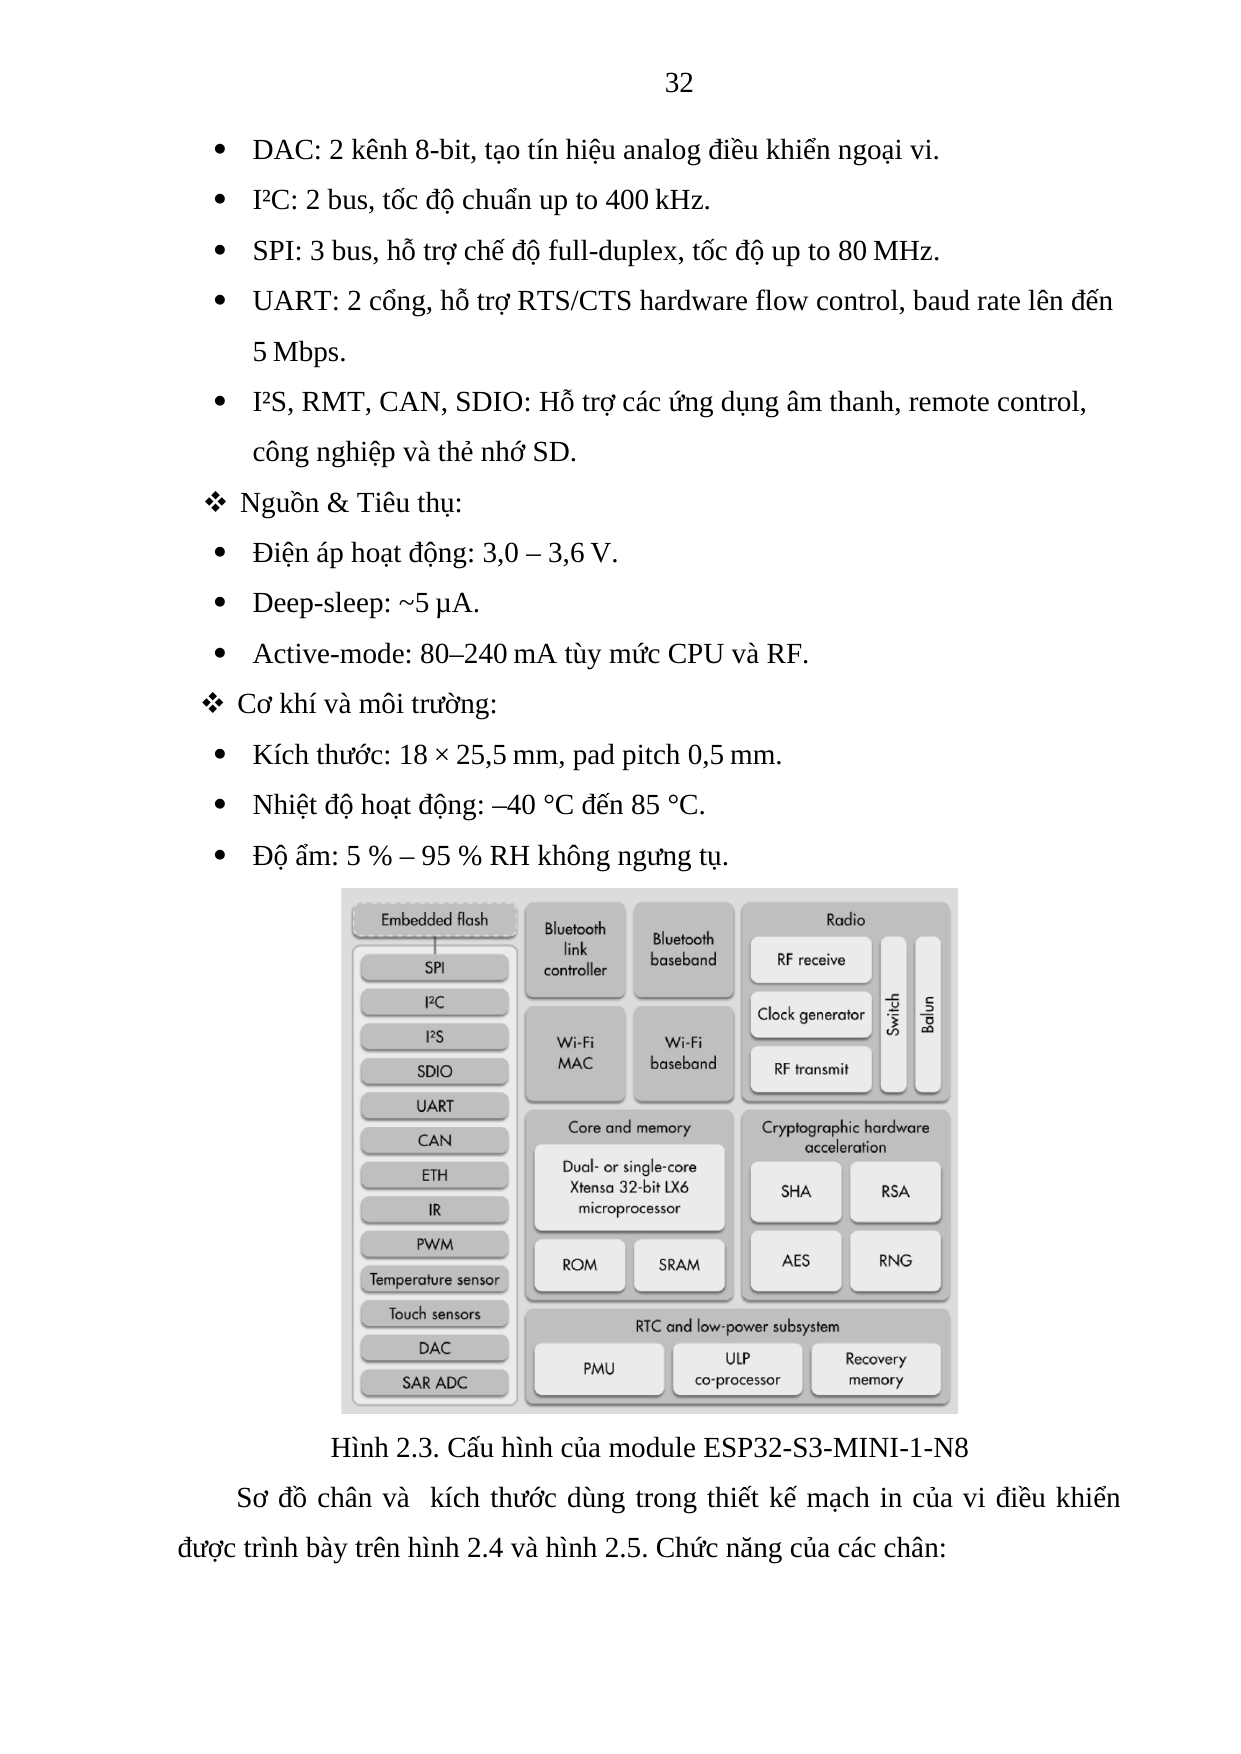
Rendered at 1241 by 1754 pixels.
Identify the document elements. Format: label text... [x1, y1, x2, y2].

list I²S, RMT, CAN, SDIO: Hỗ trợ các ứng dụng âm thanh, remote control, công nghiệp và thẻ nhớ SD. [215, 384, 1122, 468]
picture [341, 888, 959, 1414]
list Độ ẩm: 5 % – 95 % RH không ngưng tụ. [215, 838, 1122, 871]
list DAC: 2 kênh 8-bit, tạo tín hiệu analog điều khiển ngoại vi. [215, 132, 1122, 166]
list Điện áp hoạt động: 3,0 – 3,6 V. [215, 535, 1122, 569]
list Nhiệt độ hoạt động: –40 °C đến 85 °C. [215, 787, 1122, 821]
list Sơ đồ chân và kích thước dùng trong thiết kế mạch in của vi điều khiển được trình bày trên hình 2.4 và hình 2.5. Chức năng của các chân: [177, 1480, 1122, 1564]
list Deep-sleep: ~5 µA. [215, 586, 1122, 619]
list SPI: 3 bus, hỗ trợ chế độ full-duplex, tốc độ up to 80 MHz. [215, 233, 1122, 267]
list Nguồn & Tiêu thụ: [202, 485, 1122, 518]
list Kích thước: 18 × 25,5 mm, pad pitch 0,5 mm. [215, 737, 1122, 771]
list Active-mode: 80–240 mA tùy mức CPU và RF. [215, 636, 1122, 670]
list I²C: 2 bus, tốc độ chuẩn up to 400 kHz. [215, 182, 1122, 216]
text Cấu hình của module ESP32-S3-MINI-1-N8 [177, 1430, 1122, 1463]
list UART: 2 cổng, hỗ trợ RTS/CTS hardware flow control, baud rate lên đến 5 Mbps. [215, 283, 1122, 367]
list Cơ khí và môi trường: [199, 686, 1122, 720]
